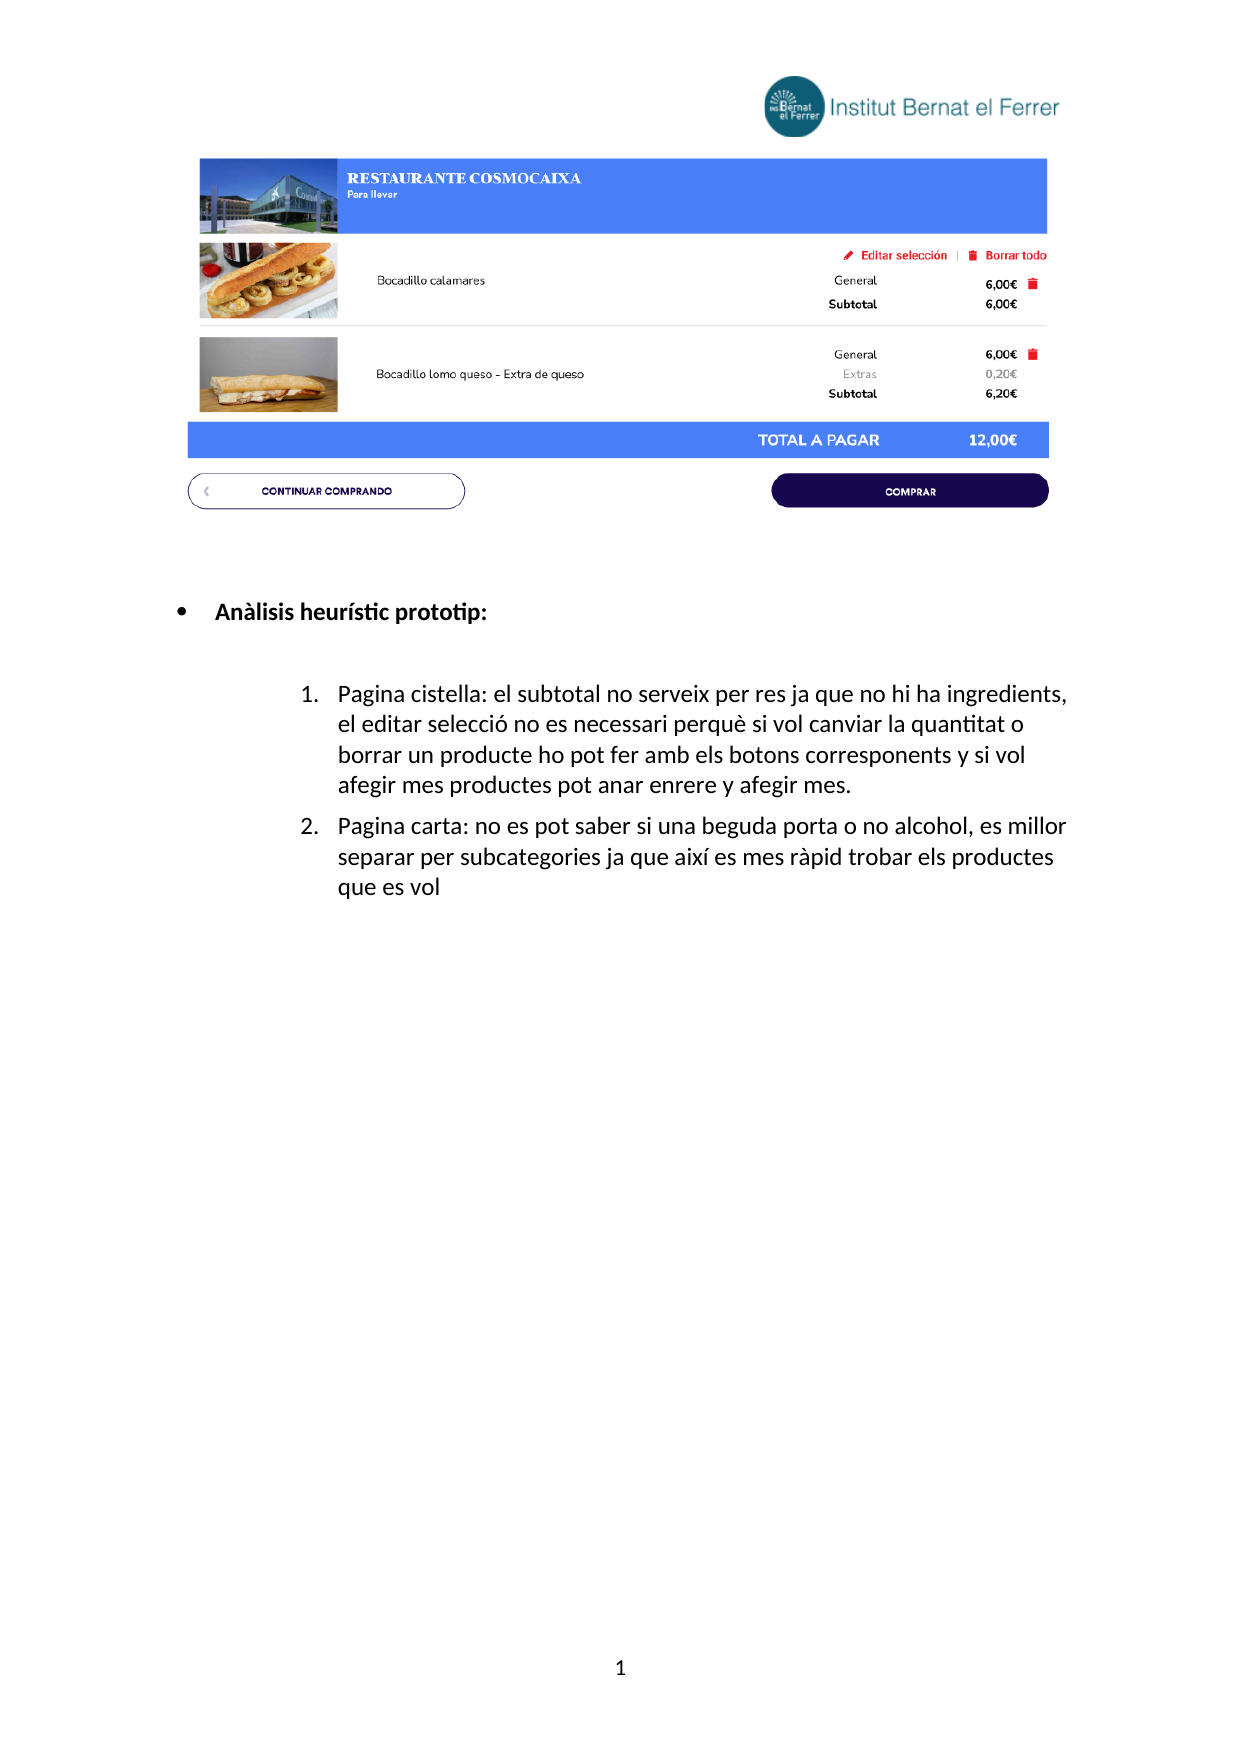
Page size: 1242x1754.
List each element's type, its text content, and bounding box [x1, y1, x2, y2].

picture [166, 76, 1073, 525]
list Anàlisis heurístic prototip: [177, 596, 1073, 627]
list Pagina carta: no es pot saber si una beguda porta o no alcohol, es millor separar per subcategories ja que així es mes ràpid trobar els productes que es vol [300, 810, 1073, 901]
list Pagina cistella: el subtotal no serveix per res ja que no hi ha ingredients, el editar selecció no es necessari perquè si vol canviar la quantitat o borrar un producte ho pot fer amb els botons corresponents y si vol afegir mes productes pot anar enrere y afegir mes. [300, 678, 1073, 800]
